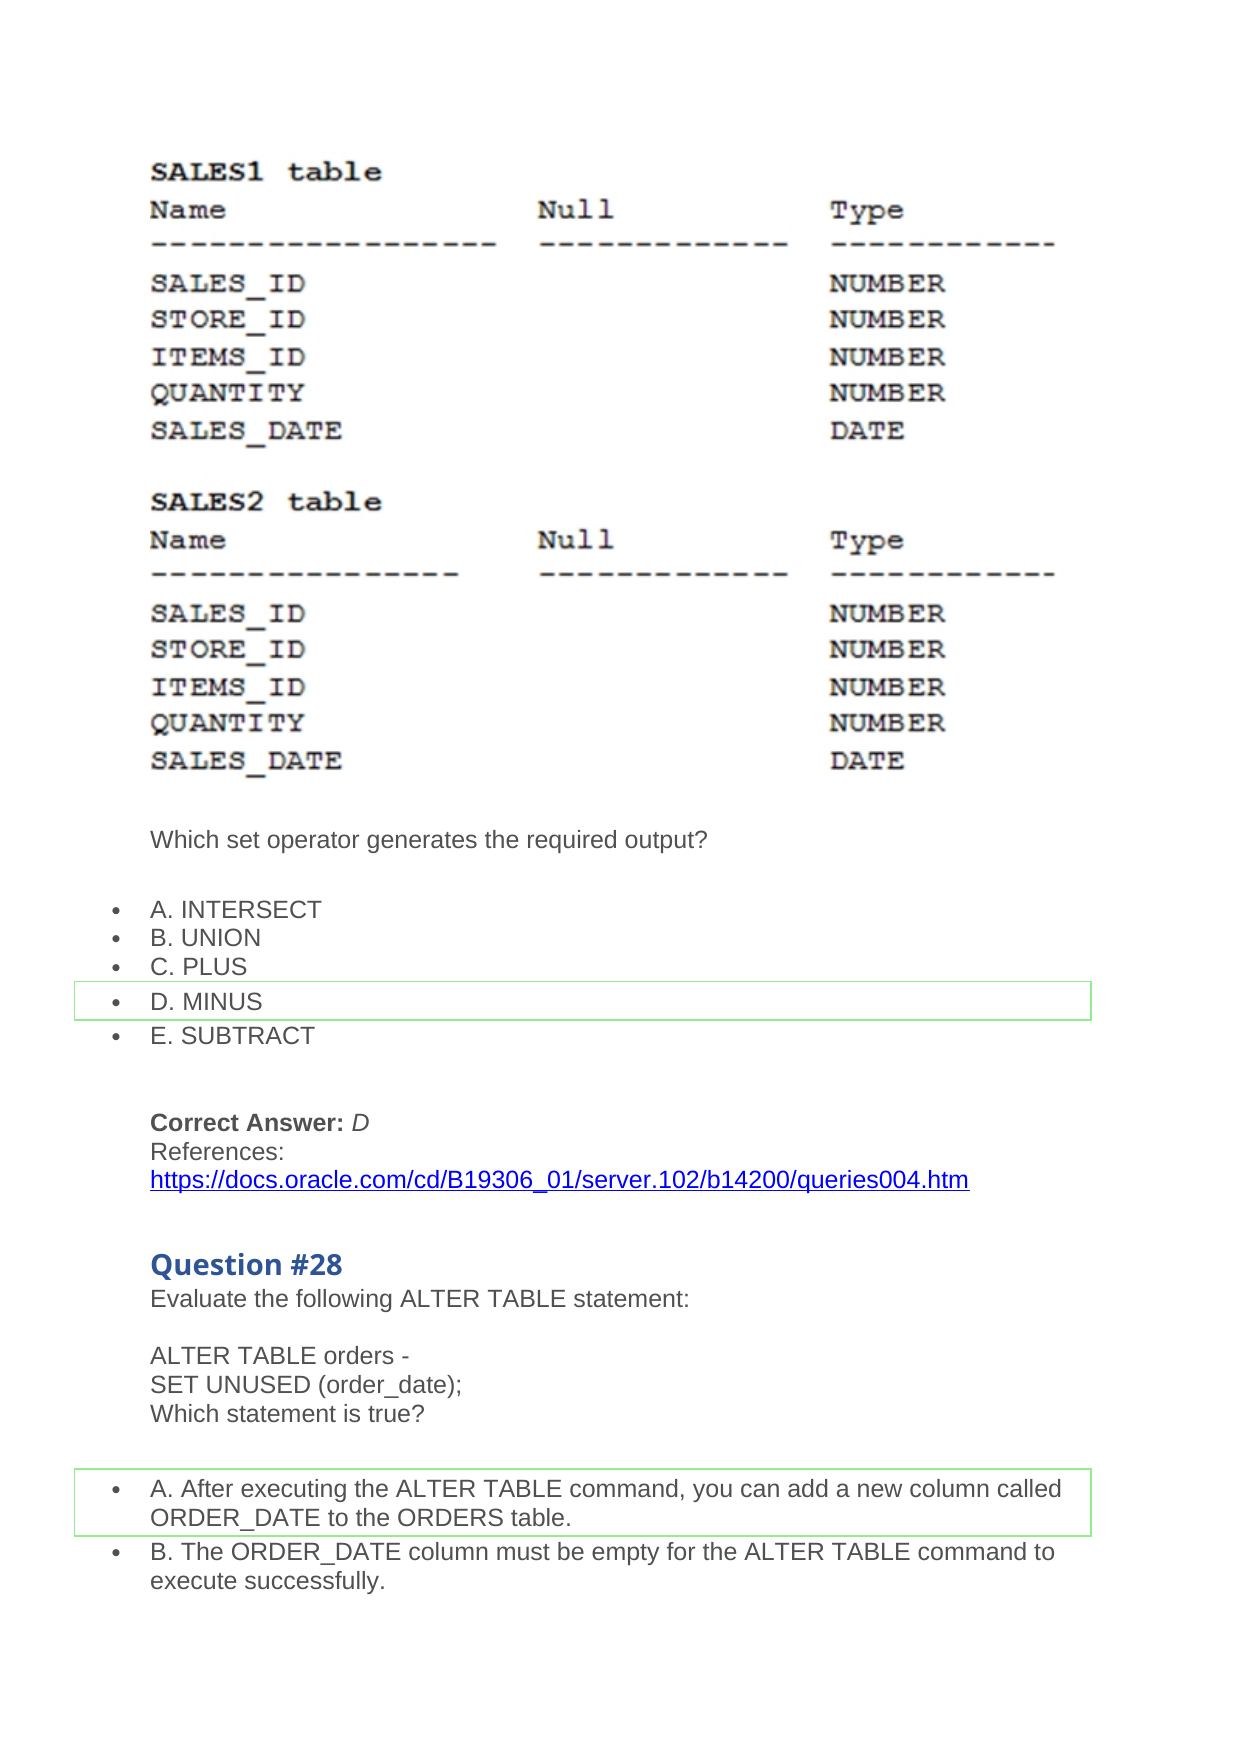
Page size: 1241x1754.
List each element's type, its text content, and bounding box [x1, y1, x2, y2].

subtitle Question #28 [150, 1244, 1090, 1284]
list A. After executing the ALTER TABLE command, you can add a new column called ORDER_DATE to the ORDERS table. [75, 1470, 1090, 1535]
picture [150, 150, 1090, 826]
text Evaluate the following ALTER TABLE statement: ALTER TABLE orders - SET UNUSED (order_date); Which statement is true? [150, 1284, 1090, 1427]
list A. INTERSECT [112, 894, 1090, 923]
list C. PLUS [112, 952, 1090, 981]
text Sales data of a company is stored in two tables, SALES1 and SALES2, with some data being duplicated across the tables. You want to display the results from the table, which are not present in the SALES2 table. SALES1 - Which set operator generates the required output? [150, 826, 1090, 854]
list B. The ORDER_DATE column must be empty for the ALTER TABLE command to execute successfully. [112, 1537, 1090, 1594]
list D. MINUS [75, 982, 1090, 1019]
list E. SUBTRACT [112, 1021, 1090, 1050]
text Correct Answer: D References: https://docs.oracle.com/cd/B19306_01/server.102/b14200/queries004.htm [150, 1108, 1090, 1194]
list B. UNION [112, 923, 1090, 952]
